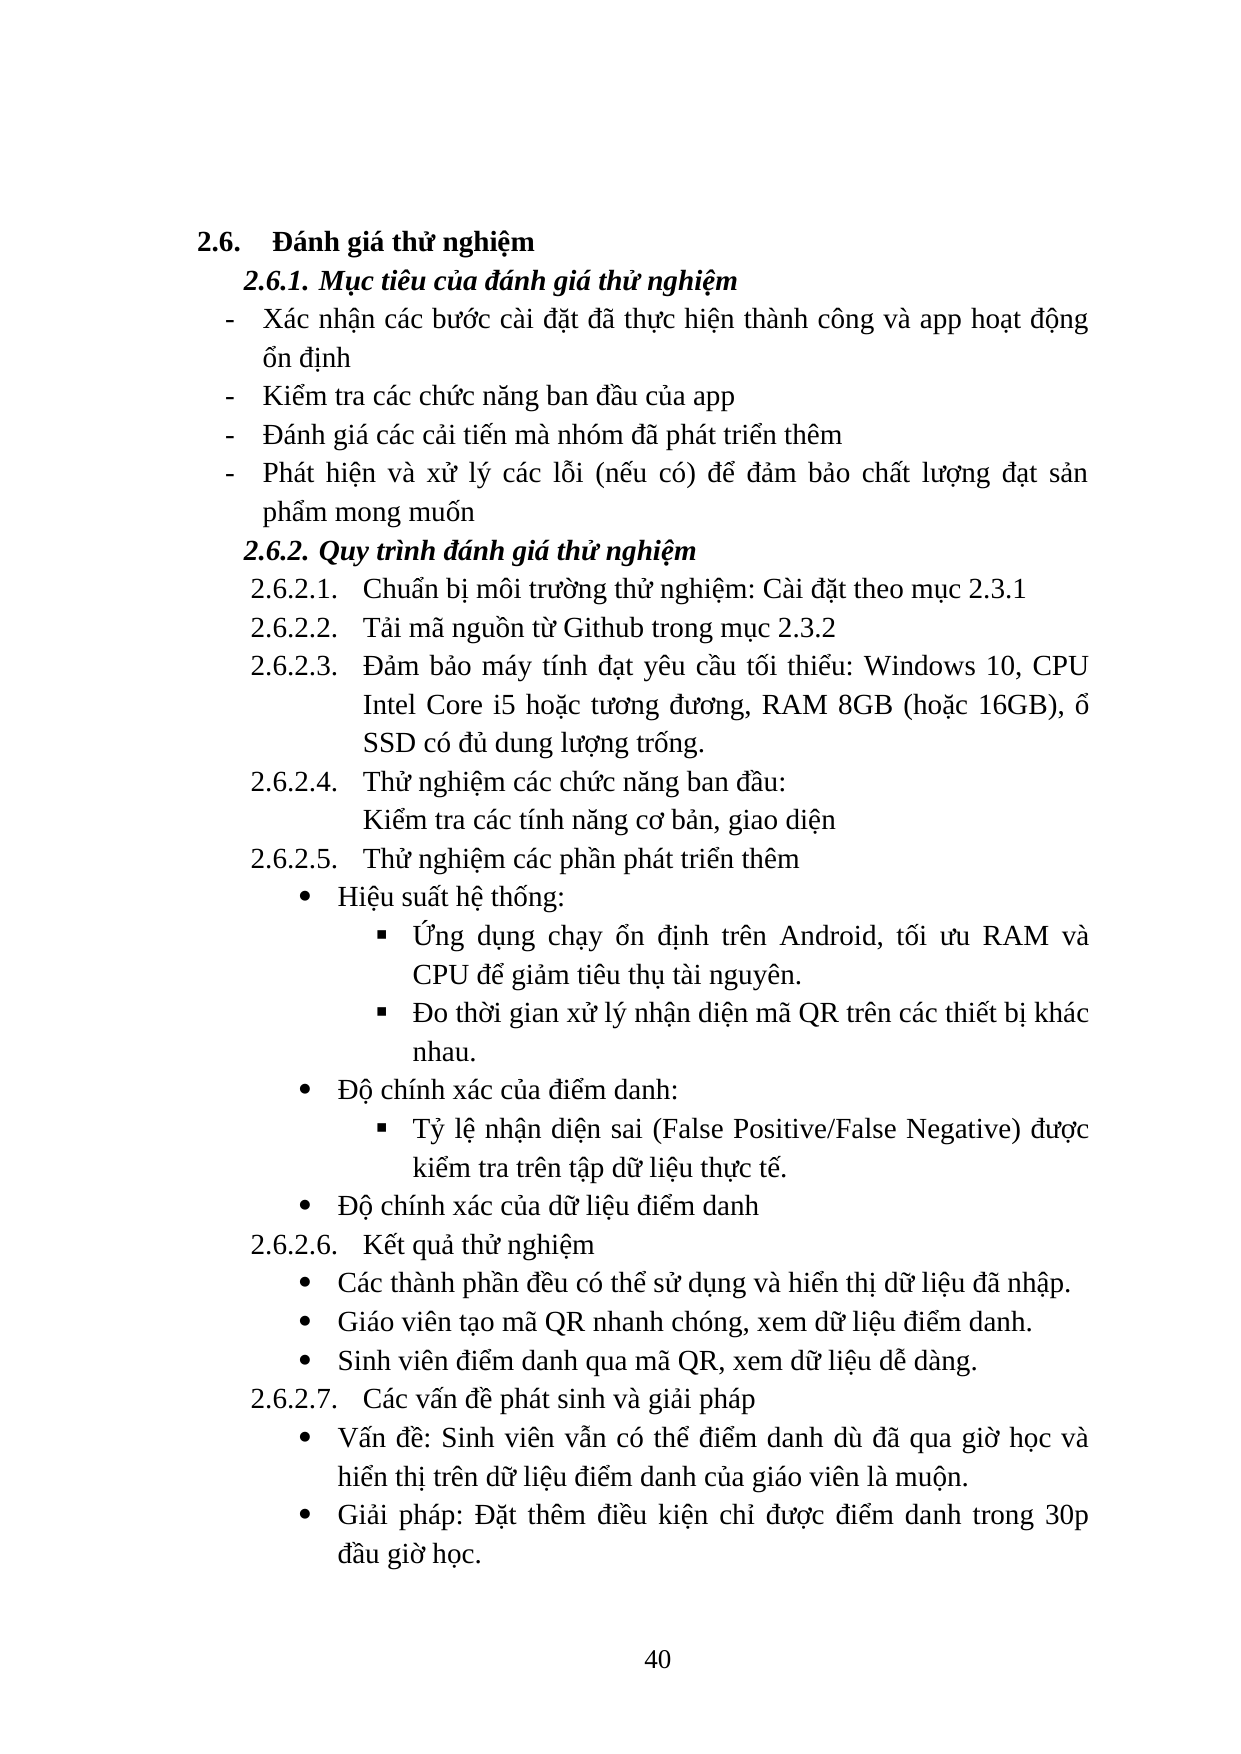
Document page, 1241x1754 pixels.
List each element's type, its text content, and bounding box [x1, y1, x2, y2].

list Kiểm tra các tính năng cơ bản, giao diện [363, 802, 1090, 836]
list Các vấn đề phát sinh và giải pháp [250, 1381, 1090, 1415]
list Vấn đề: Sinh viên vẫn có thể điểm danh dù đã qua giờ học và hiển thị trên dữ liệu điểm danh của giáo viên là muộn. [300, 1420, 1090, 1492]
list Chuẩn bị môi trường thử nghiệm: Cài đặt theo mục 2.3.1 [250, 571, 1090, 605]
list Ứng dụng chạy ổn định trên Android, tối ưu RAM và CPU để giảm tiêu thụ tài nguyên. [375, 918, 1090, 990]
list Tải mã nguồn từ Github trong mục 2.3.2 [250, 610, 1090, 643]
list Kiểm tra các chức năng ban đầu của app [225, 378, 1090, 412]
list Quy trình đánh giá thử nghiệm [244, 533, 1090, 566]
list Độ chính xác của điểm danh: [300, 1072, 1090, 1106]
list Đo thời gian xử lý nhận diện mã QR trên các thiết bị khác nhau. [375, 995, 1090, 1067]
list Giải pháp: Đặt thêm điều kiện chỉ được điểm danh trong 30p đầu giờ học. [300, 1497, 1090, 1569]
list Thử nghiệm các phần phát triển thêm [250, 841, 1090, 874]
list Sinh viên điểm danh qua mã QR, xem dữ liệu dễ dàng. [300, 1343, 1090, 1376]
list Phát hiện và xử lý các lỗi (nếu có) để đảm bảo chất lượng đạt sản phẩm mong muốn [225, 456, 1090, 528]
list Tỷ lệ nhận diện sai (False Positive/False Negative) được kiểm tra trên tập dữ liệu thực tế. [375, 1111, 1090, 1183]
list Độ chính xác của dữ liệu điểm danh [300, 1188, 1090, 1222]
list Đảm bảo máy tính đạt yêu cầu tối thiểu: Windows 10, CPU Intel Core i5 hoặc tương đương, RAM 8GB (hoặc 16GB), ổ SSD có đủ dung lượng trống. [250, 648, 1090, 759]
list Đánh giá thử nghiệm [197, 224, 1090, 258]
list Mục tiêu của đánh giá thử nghiệm [244, 263, 1090, 296]
list Kết quả thử nghiệm [250, 1227, 1090, 1261]
list Hiệu suất hệ thống: [300, 879, 1090, 913]
list Đánh giá các cải tiến mà nhóm đã phát triển thêm [225, 417, 1090, 451]
list Các thành phần đều có thể sử dụng và hiển thị dữ liệu đã nhập. [300, 1266, 1090, 1299]
list Thử nghiệm các chức năng ban đầu: [250, 764, 1090, 797]
list Giáo viên tạo mã QR nhanh chóng, xem dữ liệu điểm danh. [300, 1304, 1090, 1338]
list Xác nhận các bước cài đặt đã thực hiện thành công và app hoạt động ổn định [225, 301, 1090, 373]
